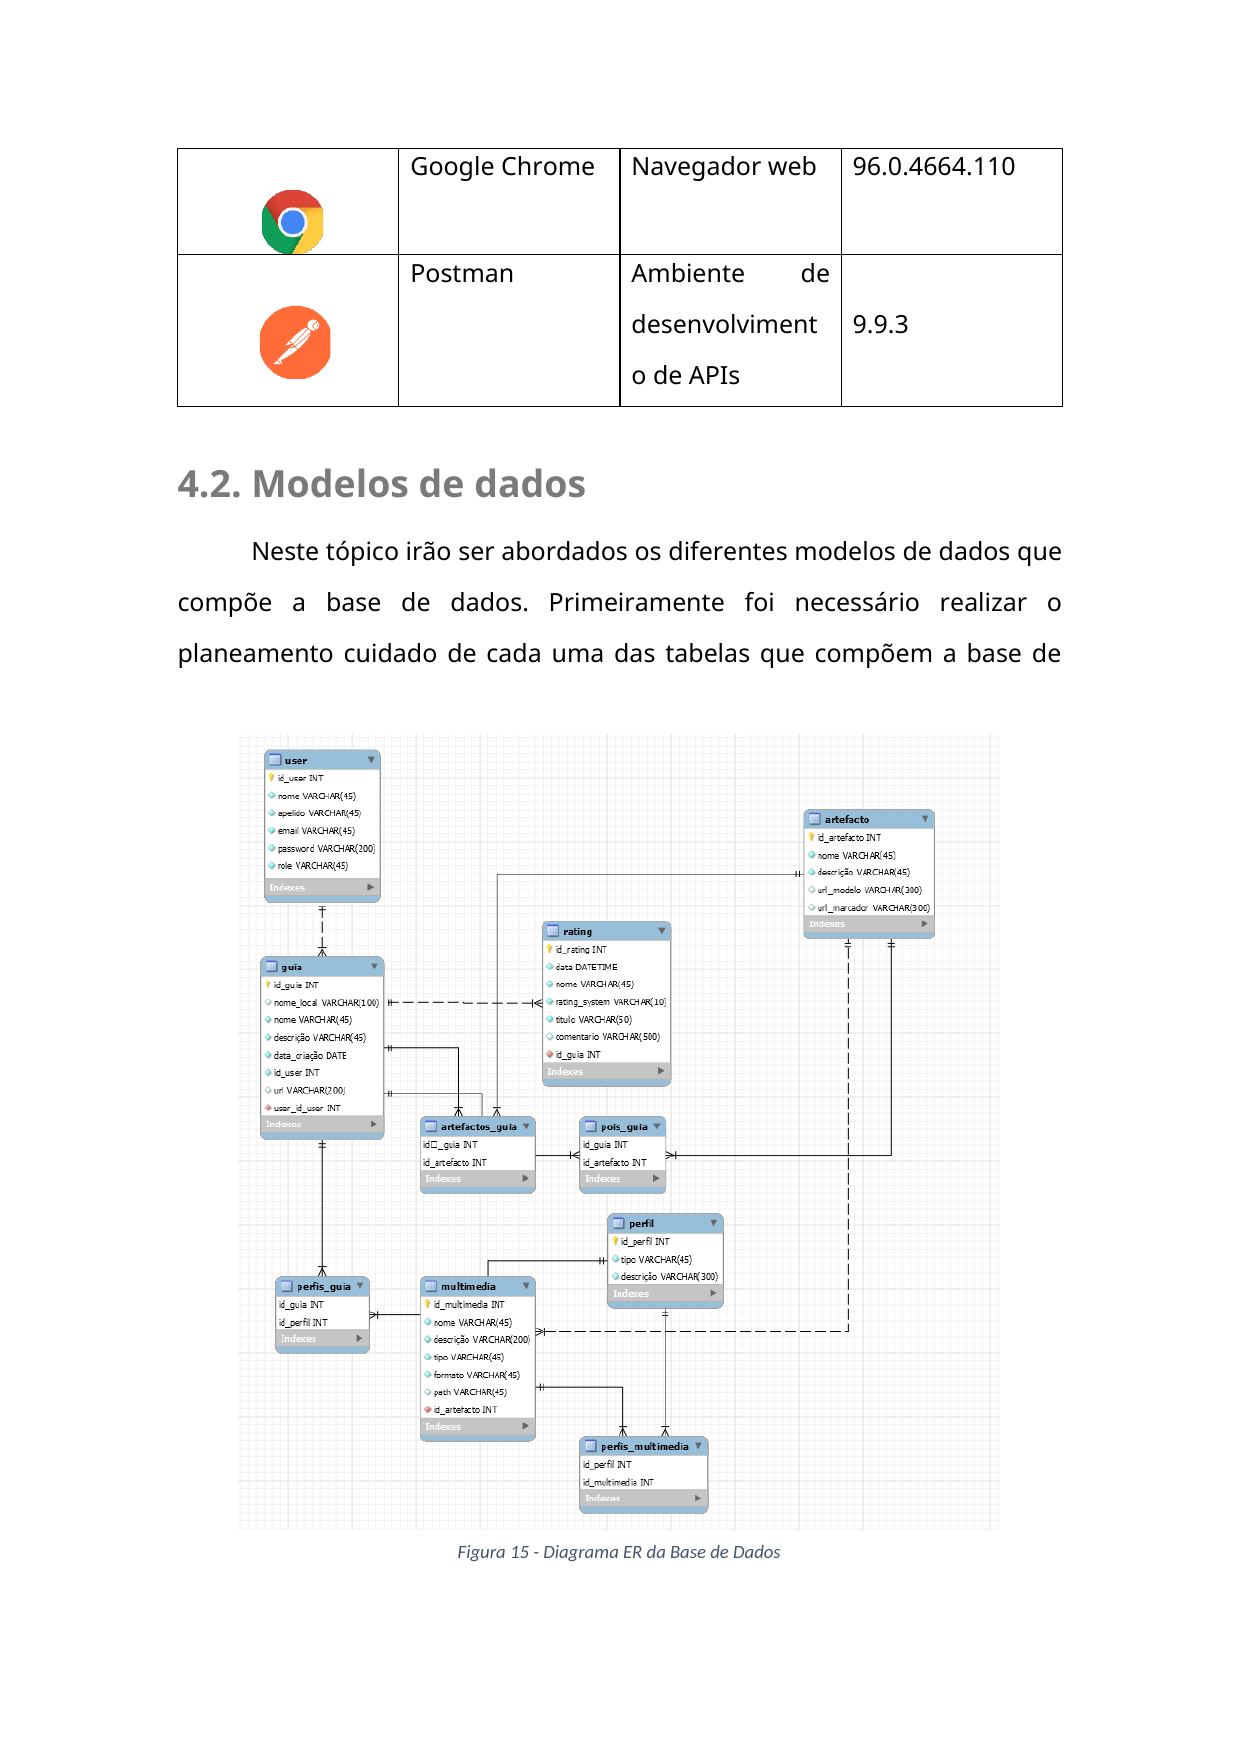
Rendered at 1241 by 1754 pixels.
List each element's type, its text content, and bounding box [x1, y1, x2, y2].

picture [237, 734, 999, 1529]
table_cell Navegador web [621, 149, 841, 254]
subtitle 4.2. Modelos de dados [177, 458, 1063, 509]
table_cell 96.0.4664.110 [842, 149, 1062, 254]
table_cell Ambiente de desenvolvimento de APIs [621, 255, 841, 406]
table_cell Google Chrome [399, 149, 619, 254]
table_cell [178, 255, 398, 406]
picture [258, 305, 330, 377]
table_cell 9.9.3 [842, 255, 1062, 406]
picture [260, 190, 323, 253]
table_cell [178, 149, 398, 254]
table_cell Postman [399, 255, 619, 406]
